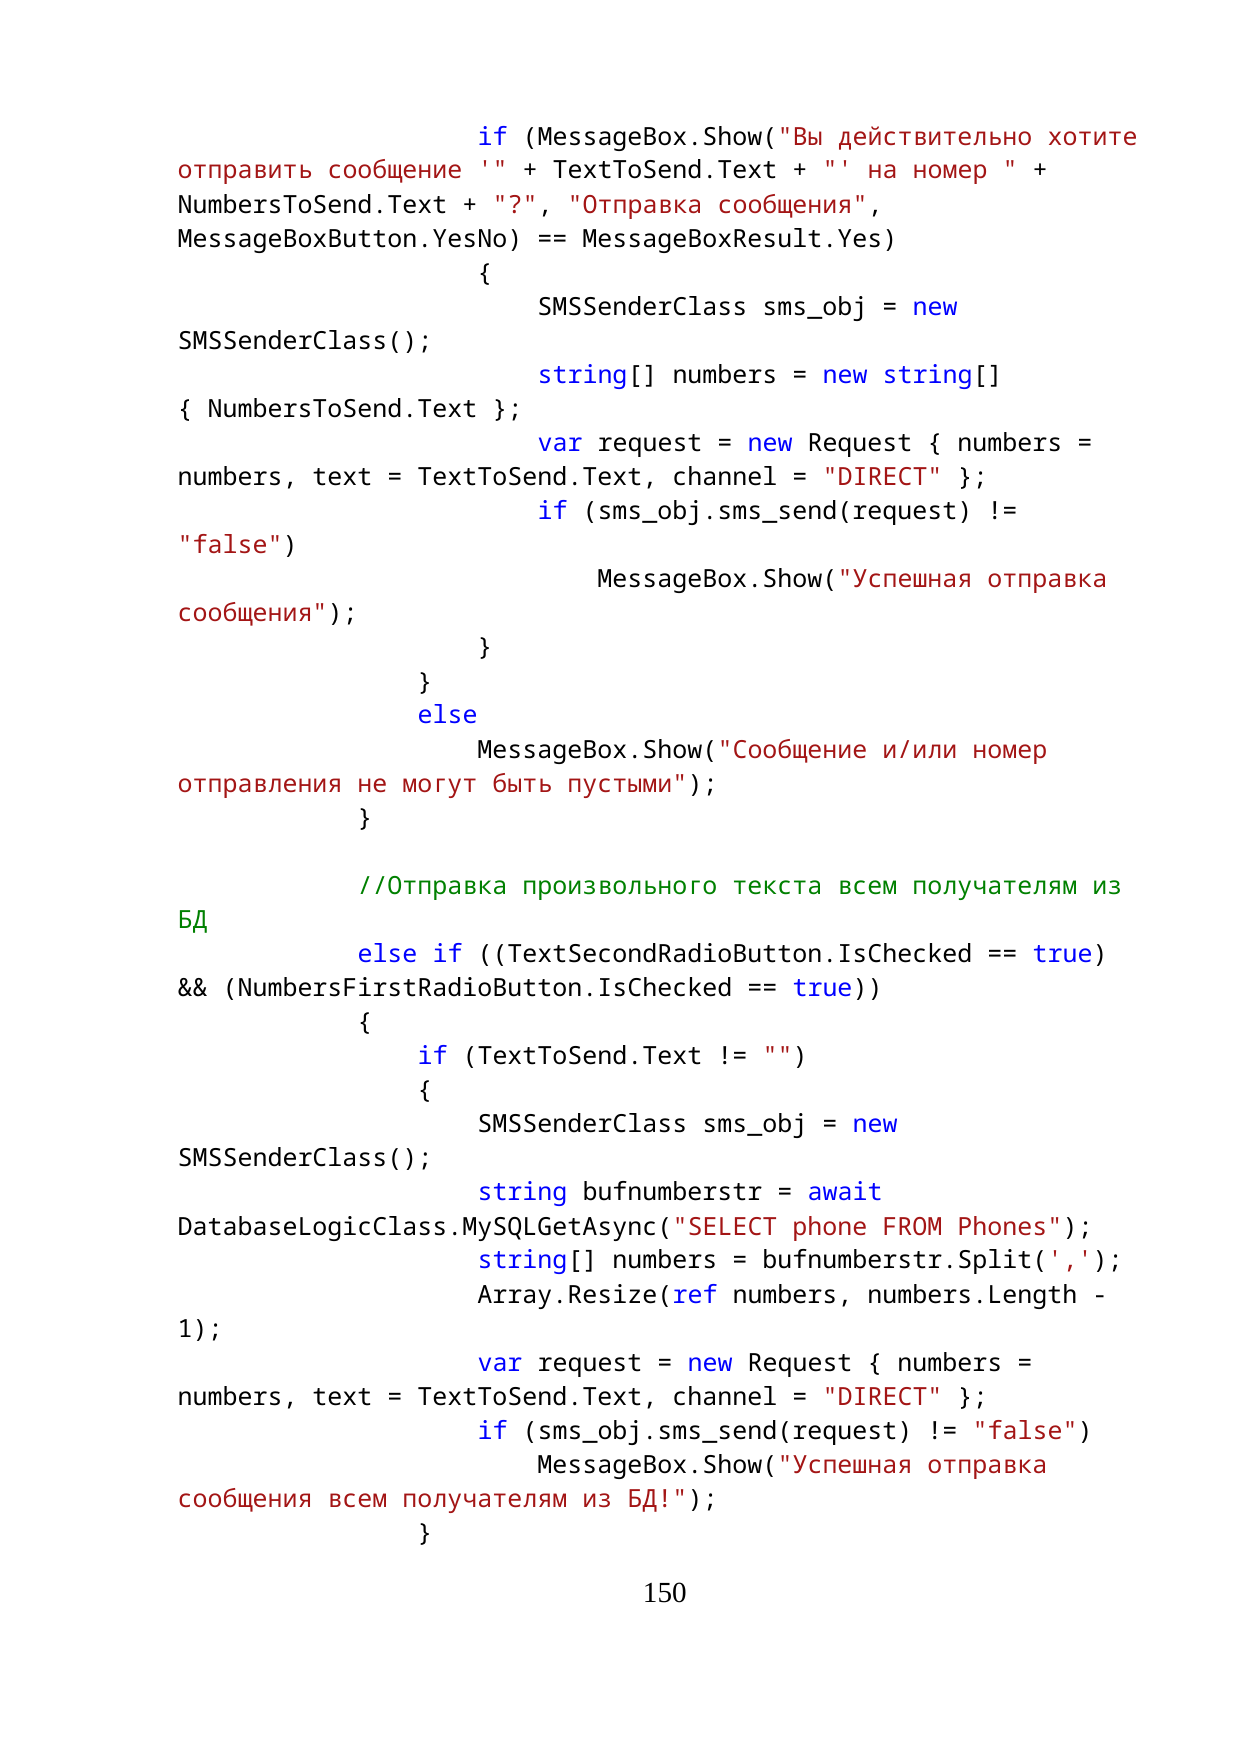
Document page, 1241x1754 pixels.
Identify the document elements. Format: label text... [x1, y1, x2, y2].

text SMSSenderClass sms_obj = new SMSSenderClass(); [177, 1106, 1152, 1174]
text { [177, 1004, 1152, 1038]
text } [177, 799, 1152, 833]
text var request = new Request { numbers = numbers, text = TextToSend.Text, channel = "DIRECT" }; [177, 1344, 1152, 1412]
text if (sms_obj.sms_send(request) != "false") [177, 493, 1152, 561]
text } [177, 629, 1152, 663]
text MessageBox.Show("Сообщение и/или номер отправления не могут быть пустыми"); [177, 731, 1152, 799]
text { [177, 1072, 1152, 1106]
text MessageBox.Show("Успешная отправка сообщения всем получателям из БД!"); [177, 1447, 1152, 1515]
text if (sms_obj.sms_send(request) != "false") [177, 1412, 1152, 1447]
text //Отправка произвольного текста всем получателям из БД [177, 867, 1152, 936]
text string[] numbers = bufnumberstr.Split(','); [177, 1242, 1152, 1276]
text string bufnumberstr = await DatabaseLogicClass.MySQLGetAsync("SELECT phone FROM Phones"); [177, 1174, 1152, 1242]
text } [177, 1515, 1152, 1549]
text } [177, 663, 1152, 697]
text if (MessageBox.Show("Вы действительно хотите отправить сообщение '" + TextToSend.Text + "' на номер " + NumbersToSend.Text + "?", "Отправка сообщения", MessageBoxButton.YesNo) == MessageBoxResult.Yes) [177, 118, 1152, 254]
text MessageBox.Show("Успешная отправка сообщения"); [177, 561, 1152, 629]
text if (TextToSend.Text != "") [177, 1038, 1152, 1072]
text else if ((TextSecondRadioButton.IsChecked == true) && (NumbersFirstRadioButton.IsChecked == true)) [177, 936, 1152, 1004]
text { [177, 254, 1152, 288]
text else [177, 697, 1152, 731]
text var request = new Request { numbers = numbers, text = TextToSend.Text, channel = "DIRECT" }; [177, 425, 1152, 493]
text Array.Resize(ref numbers, numbers.Length - 1); [177, 1276, 1152, 1344]
text string[] numbers = new string[] { NumbersToSend.Text }; [177, 357, 1152, 425]
text SMSSenderClass sms_obj = new SMSSenderClass(); [177, 288, 1152, 357]
